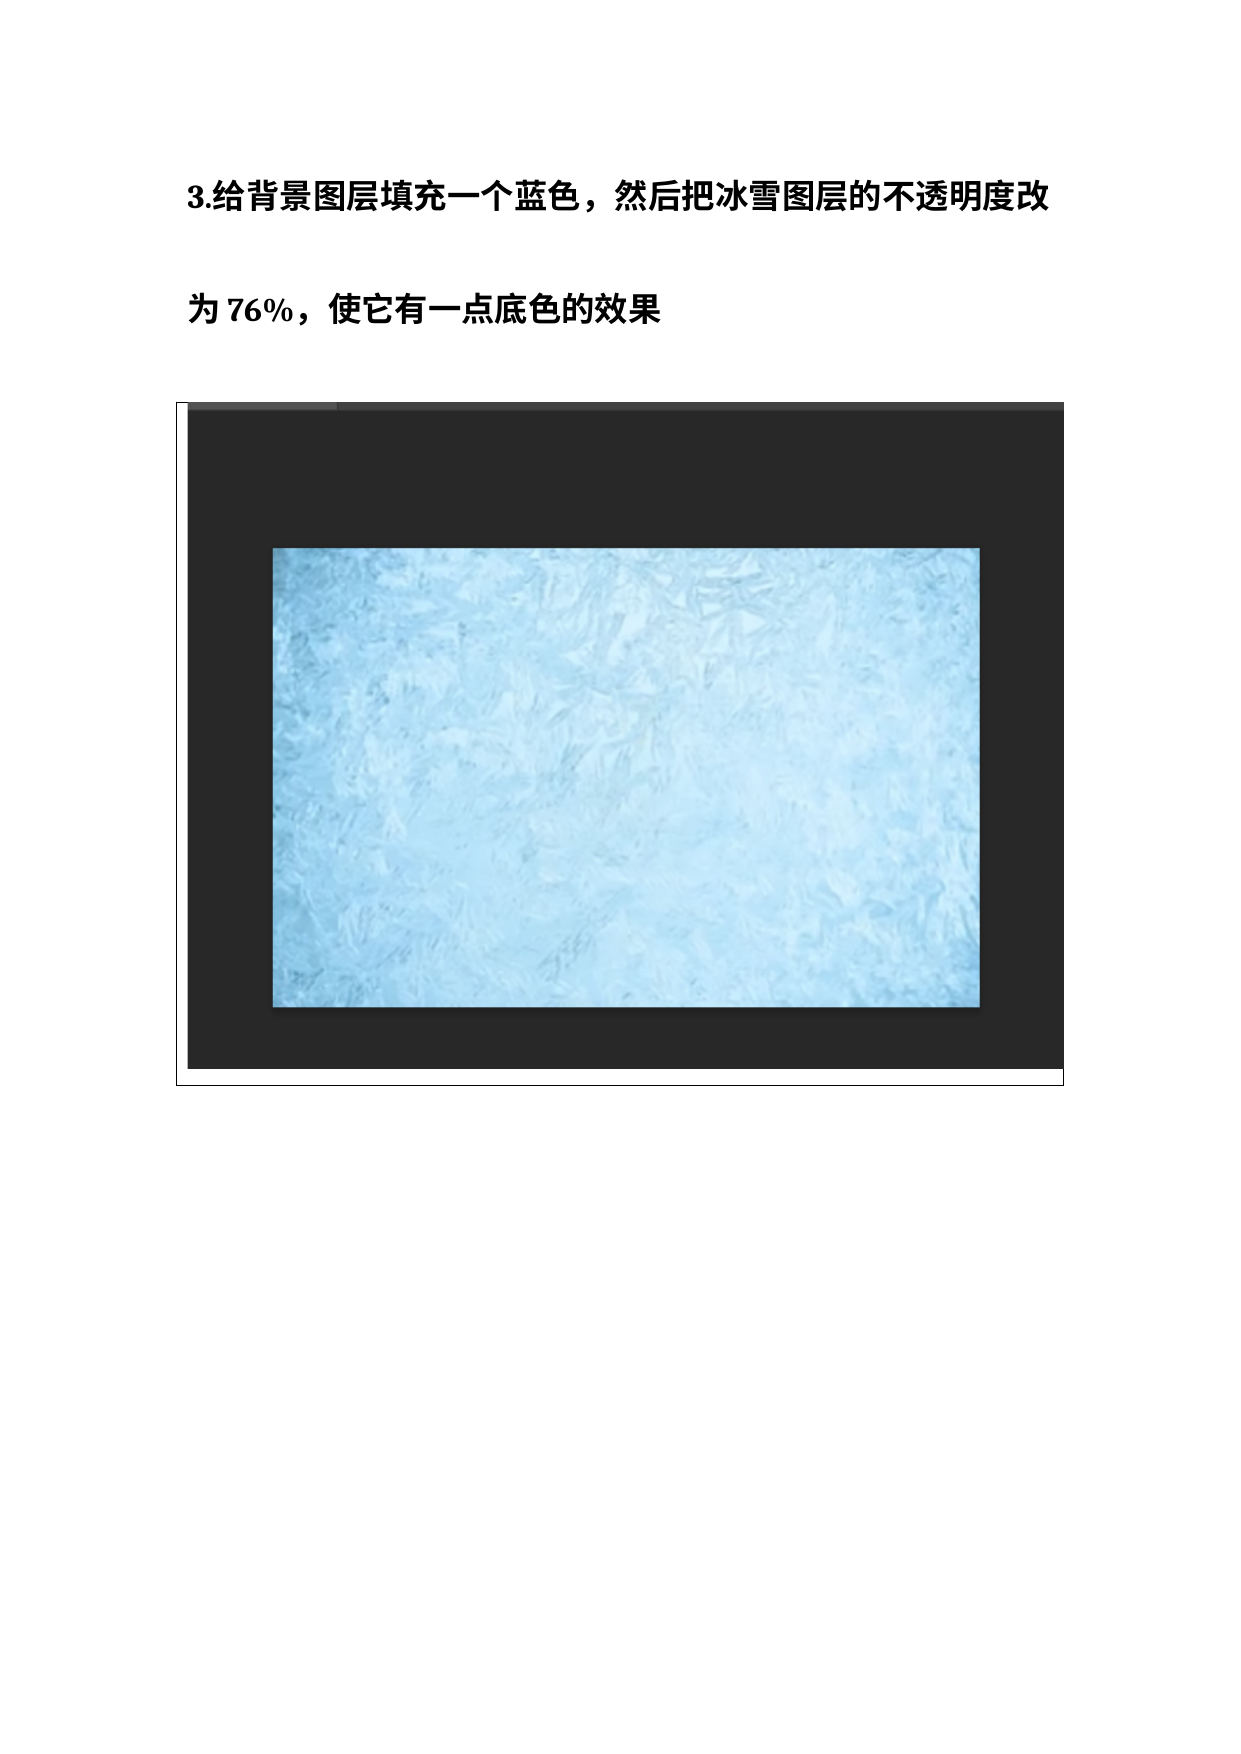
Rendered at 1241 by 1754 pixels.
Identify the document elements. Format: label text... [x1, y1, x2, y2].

subtitle 3.给背景图层填充一个蓝色，然后把冰雪图层的不透明度改为76%，使它有一点底色的效果 [187, 162, 1053, 339]
picture [187, 402, 1064, 1069]
table_header [177, 403, 1063, 1085]
